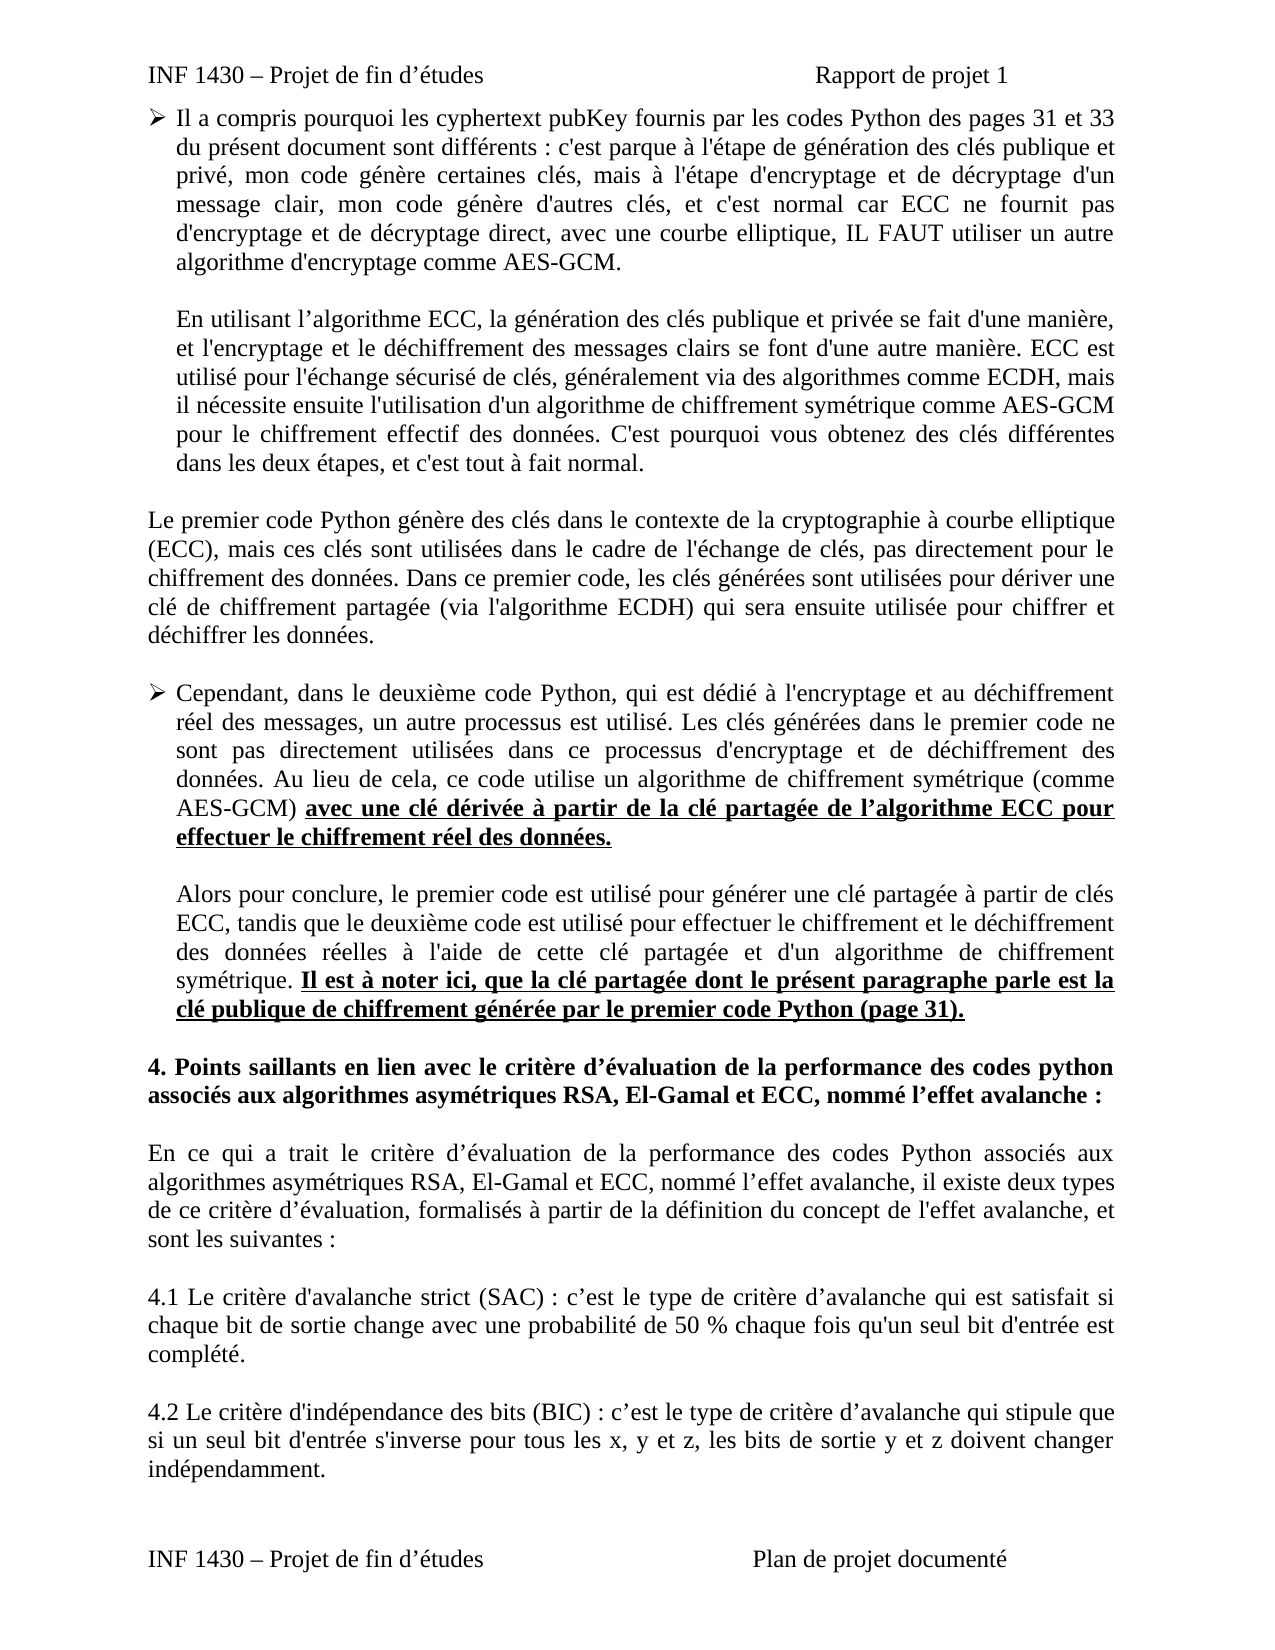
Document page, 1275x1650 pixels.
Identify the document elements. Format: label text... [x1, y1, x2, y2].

text Alors pour conclure, le premier code est utilisé pour générer une clé partagée à partir de clés ECC, tandis que le deuxième code est utilisé pour effectuer le chiffrement et le déchiffrement des données réelles à l'aide de cette clé partagée et d'un algorithme de chiffrement symétrique. Il est à noter ici, que la clé partagée dont le présent paragraphe parle est la clé publique de chiffrement générée par le premier code Python (page 31). [176, 879, 1116, 1023]
text Le premier code Python génère des clés dans le contexte de la cryptographie à courbe elliptique (ECC), mais ces clés sont utilisées dans le cadre de l'échange de clés, pas directement pour le chiffrement des données. Dans ce premier code, les clés générées sont utilisées pour dériver une clé de chiffrement partagée (via l'algorithme ECDH) qui sera ensuite utilisée pour chiffrer et déchiffrer les données. [148, 506, 1116, 649]
text En ce qui a trait le critère d’évaluation de la performance des codes Python associés aux algorithmes asymétriques RSA, El-Gamal et ECC, nommé l’effet avalanche, il existe deux types de ce critère d’évaluation, formalisés à partir de la définition du concept de l'effet avalanche, et sont les suivantes : [148, 1138, 1116, 1253]
list Il a compris pourquoi les cyphertext pubKey fournis par les codes Python des pages 31 et 33 du présent document sont différents : c'est parque à l'étape de génération des clés publique et privé, mon code génère certaines clés, mais à l'étape d'encryptage et de décryptage d'un message clair, mon code génère d'autres clés, et c'est normal car ECC ne fournit pas d'encryptage et de décryptage direct, avec une courbe elliptique, IL FAUT utiliser un autre algorithme d'encryptage comme AES-GCM. [148, 103, 1116, 276]
text En utilisant l’algorithme ECC, la génération des clés publique et privée se fait d'une manière, et l'encryptage et le déchiffrement des messages clairs se font d'une autre manière. ECC est utilisé pour l'échange sécurisé de clés, généralement via des algorithmes comme ECDH, mais il nécessite ensuite l'utilisation d'un algorithme de chiffrement symétrique comme AES-GCM pour le chiffrement effectif des données. C'est pourquoi vous obtenez des clés différentes dans les deux étapes, et c'est tout à fait normal. [176, 304, 1116, 477]
text 4.1 Le critère d'avalanche strict (SAC) : c’est le type de critère d’avalanche qui est satisfait si chaque bit de sortie change avec une probabilité de 50 % chaque fois qu'un seul bit d'entrée est complété. [148, 1282, 1116, 1368]
list Cependant, dans le deuxième code Python, qui est dédié à l'encryptage et au déchiffrement réel des messages, un autre processus est utilisé. Les clés générées dans le premier code ne sont pas directement utilisées dans ce processus d'encryptage et de déchiffrement des données. Au lieu de cela, ce code utilise un algorithme de chiffrement symétrique (comme AES-GCM) avec une clé dérivée à partir de la clé partagée de l’algorithme ECC pour effectuer le chiffrement réel des données. [148, 678, 1116, 851]
text 4.2 Le critère d'indépendance des bits (BIC) : c’est le type de critère d’avalanche qui stipule que si un seul bit d'entrée s'inverse pour tous les x, y et z, les bits de sortie y et z doivent changer indépendamment. [148, 1397, 1116, 1483]
text 4. Points saillants en lien avec le critère d’évaluation de la performance des codes python associés aux algorithmes asymétriques RSA, El-Gamal et ECC, nommé l’effet avalanche : [148, 1052, 1116, 1109]
